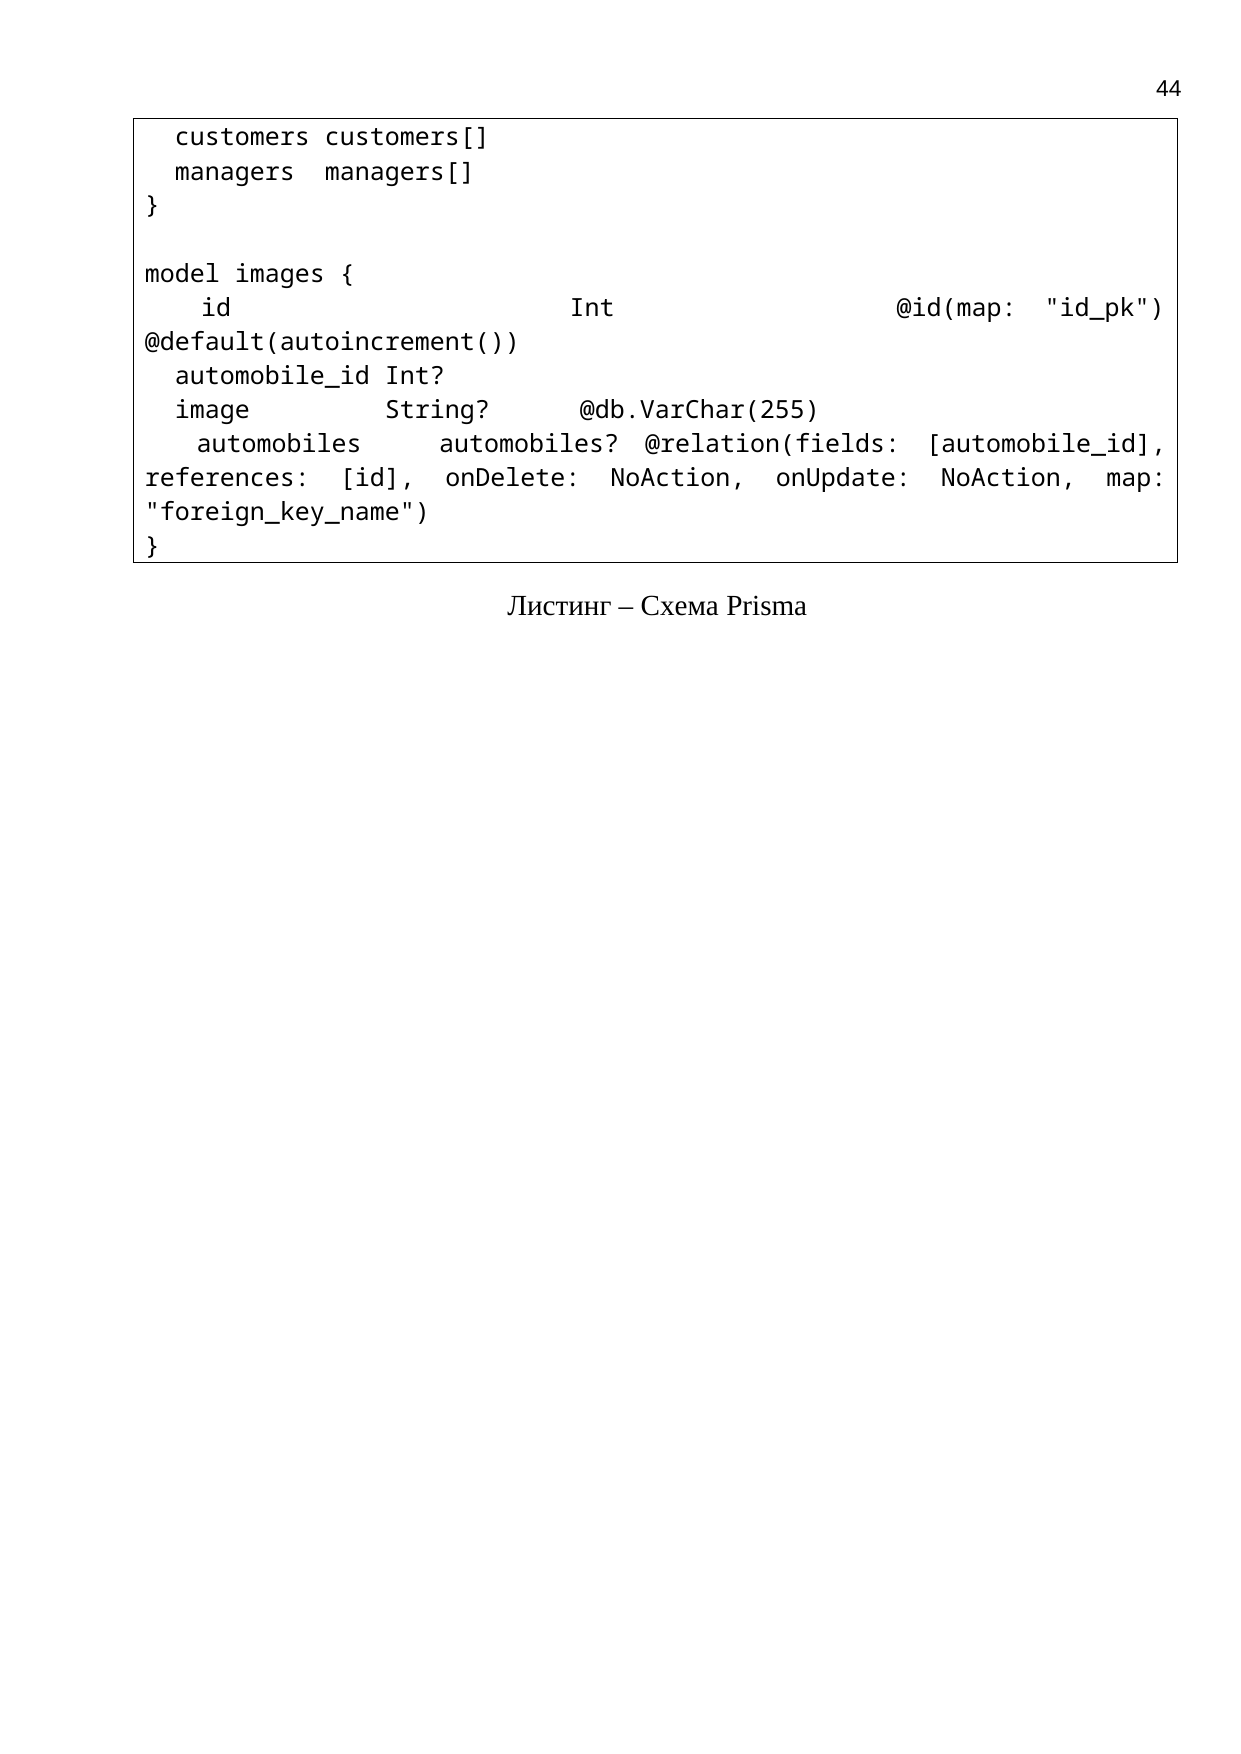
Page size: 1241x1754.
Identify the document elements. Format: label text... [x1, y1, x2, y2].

text Листинг – Схема Prisma [133, 588, 1181, 621]
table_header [134, 119, 1177, 562]
